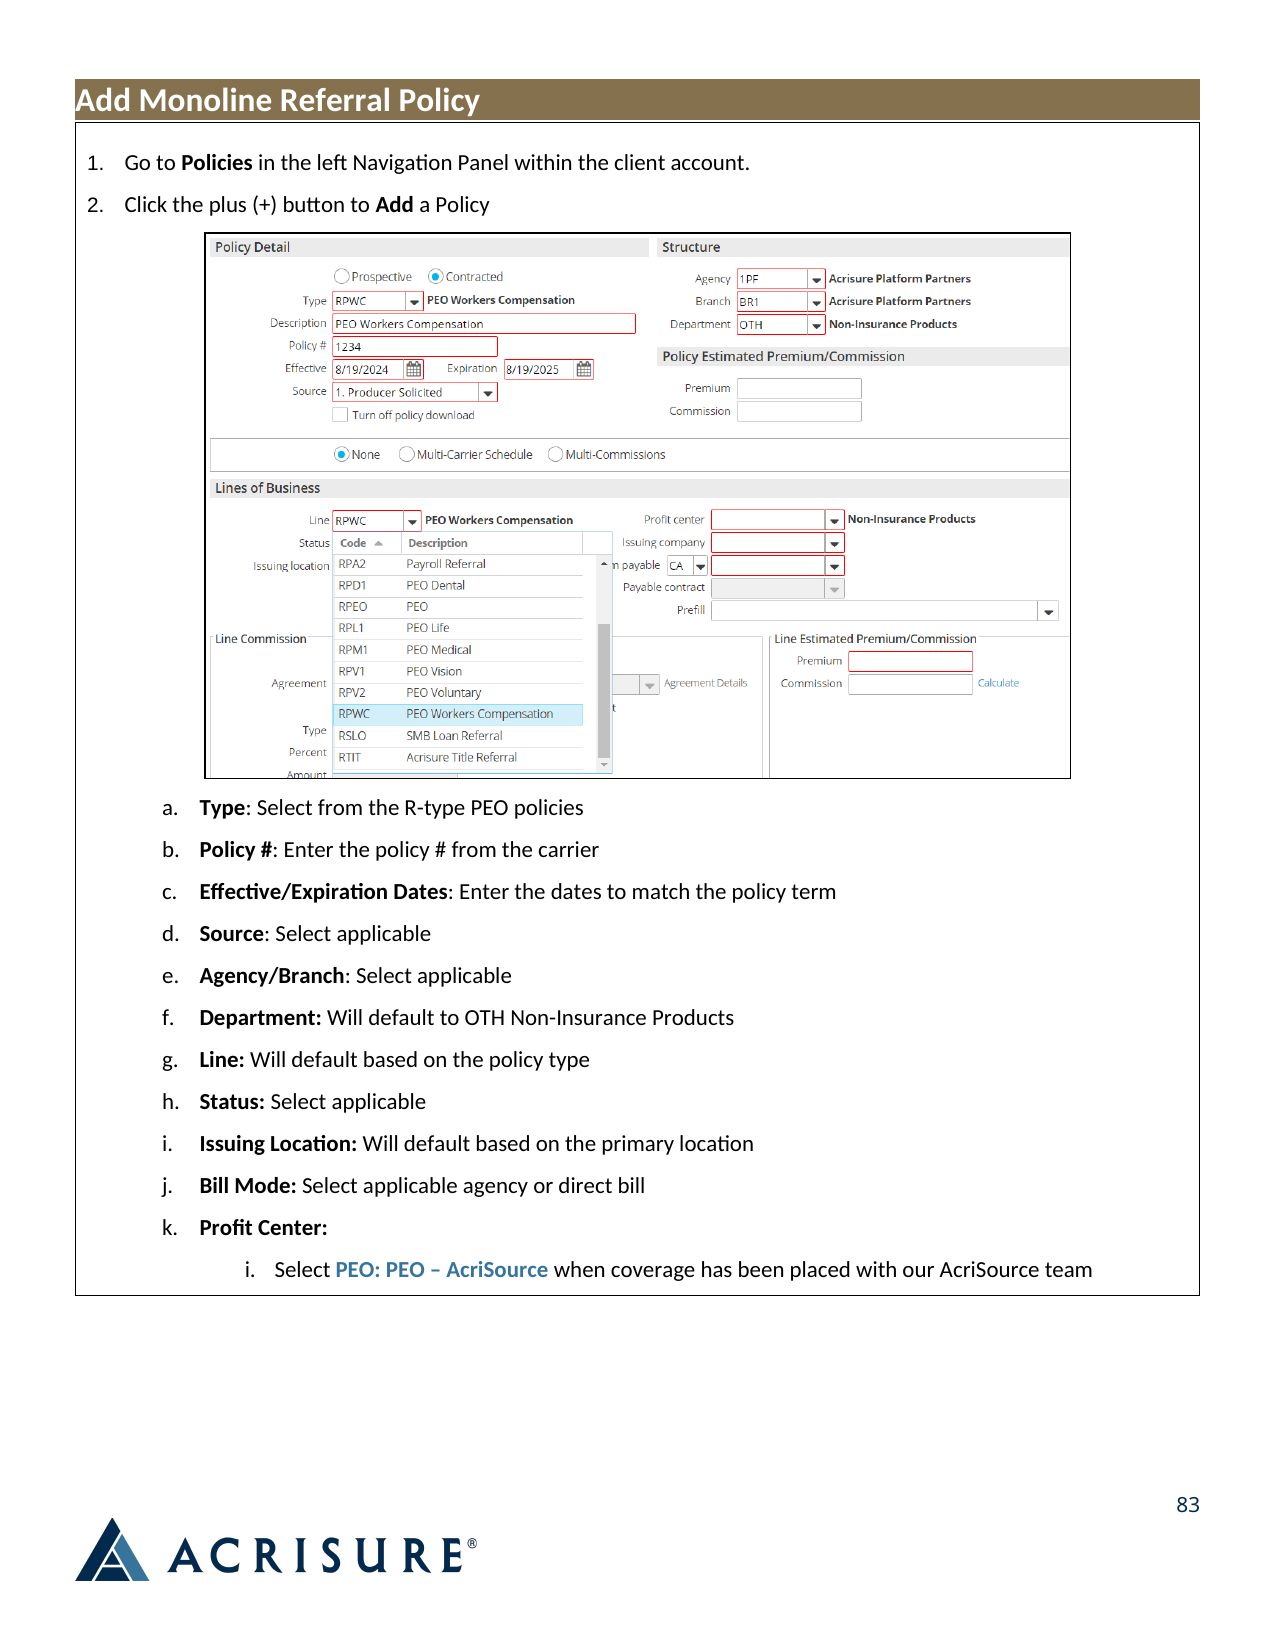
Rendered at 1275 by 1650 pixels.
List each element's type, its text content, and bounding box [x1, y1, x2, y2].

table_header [76, 123, 1199, 1295]
text Add Monoline Referral Policy [75, 79, 1200, 120]
picture [75, 1518, 477, 1581]
picture [206, 234, 1070, 778]
